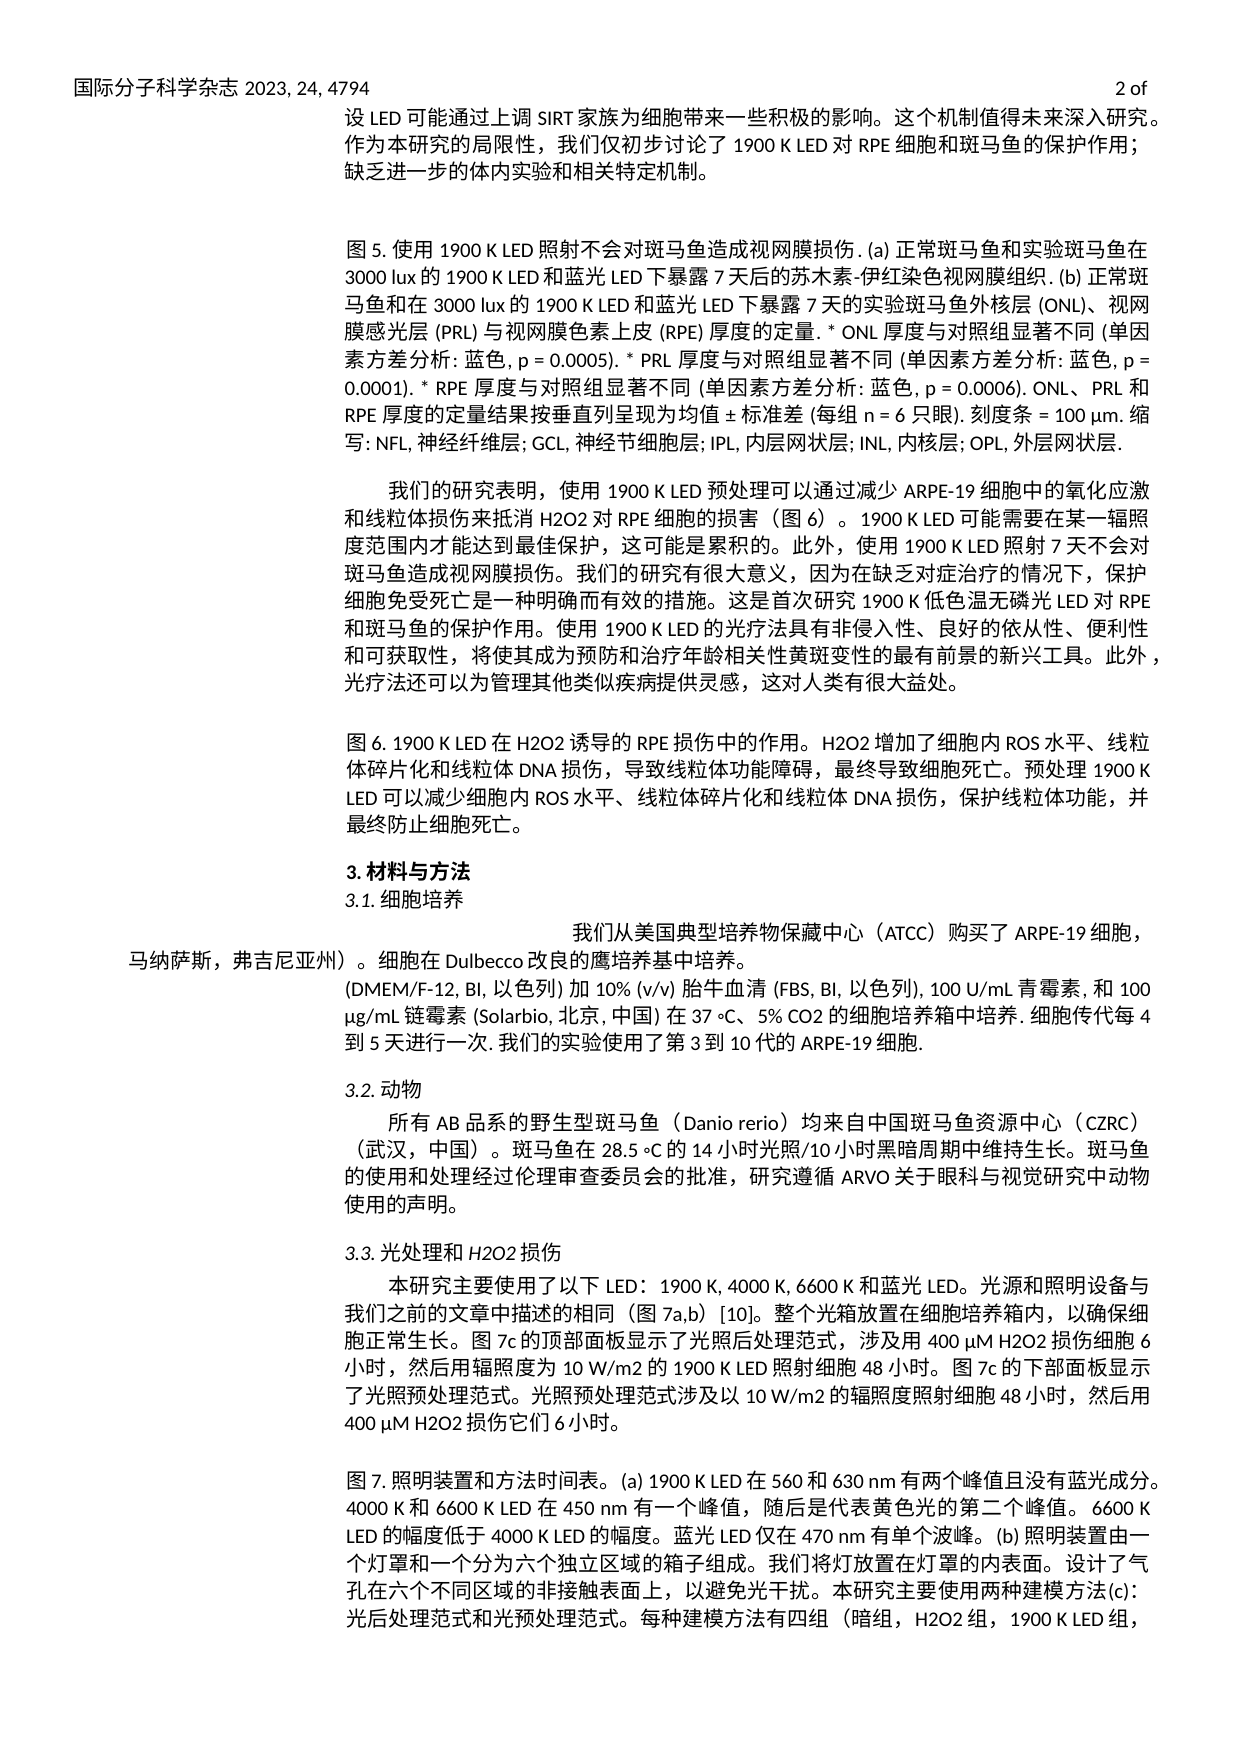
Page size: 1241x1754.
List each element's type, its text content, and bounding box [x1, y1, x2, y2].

subtitle 3. 材料与方法 [346, 859, 1152, 884]
text 图6. 1900 K LED在H2O2诱导的RPE损伤中的作用。H2O2增加了细胞内ROS水平、线粒体碎片化和线粒体DNA损伤，导致线粒体功能障碍，最终导致细胞死亡。预处理1900 K LED可以减少细胞内ROS水平、线粒体碎片化和线粒体DNA损伤，保护线粒体功能，并最终防止细胞死亡。 [346, 730, 1150, 838]
text 所有AB品系的野生型斑马鱼（Danio rerio）均来自中国斑马鱼资源中心（CZRC）（武汉，中国）。斑马鱼在28.5 ◦C的14小时光照/10小时黑暗周期中维持生长。斑马鱼的使用和处理经过伦理审查委员会的批准，研究遵循ARVO关于眼科与视觉研究中动物使用的声明。 [344, 1110, 1151, 1217]
text 本研究主要使用了以下LED：1900 K, 4000 K, 6600 K和蓝光LED。光源和照明设备与我们之前的文章中描述的相同（图7a,b）[10]。整个光箱放置在细胞培养箱内，以确保细胞正常生长。图7c的顶部面板显示了光照后处理范式，涉及用400 µM H2O2损伤细胞6小时，然后用辐照度为10 W/m2的1900 K LED照射细胞48小时。图7c的下部面板显示了光照预处理范式。光照预处理范式涉及以10 W/m2的辐照度照射细胞48小时，然后用400 µM H2O2损伤它们6小时。 [344, 1273, 1151, 1436]
text (DMEM/F-12, BI, 以色列) 加10% (v/v) 胎牛血清 (FBS, BI, 以色列), 100 U/mL青霉素, 和100 µg/mL链霉素 (Solarbio, 北京, 中国) 在37 ◦C、5% CO2 的细胞培养箱中培养. 细胞传代每4到5天进行一次. 我们的实验使用了第3到10代的ARPE-19细胞. [344, 976, 1151, 1056]
text 我们的研究表明，使用1900 K LED预处理可以通过减少ARPE-19细胞中的氧化应激和线粒体损伤来抵消H2O2对RPE细胞的损害（图6）。1900 K LED可能需要在某一辐照度范围内才能达到最佳保护，这可能是累积的。此外，使用1900 K LED照射7天不会对斑马鱼造成视网膜损伤。我们的研究有很大意义，因为在缺乏对症治疗的情况下，保护细胞免受死亡是一种明确而有效的措施。这是首次研究1900 K低色温无磷光LED对RPE和斑马鱼的保护作用。使用1900 K LED的光疗法具有非侵入性、良好的依从性、便利性和可获取性，将使其成为预防和治疗年龄相关性黄斑变性的最有前景的新兴工具。此外，光疗法还可以为管理其他类似疾病提供灵感，这对人类有很大益处。 [344, 479, 1151, 696]
subtitle 3.2. 动物 [344, 1077, 1152, 1102]
text 我们从美国典型培养物保藏中心（ATCC）购买了ARPE-19细胞， [73, 920, 1153, 945]
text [346, 1468, 1150, 1631]
text 马纳萨斯，弗吉尼亚州）。细胞在Dulbecco改良的鹰培养基中培养。 [73, 948, 1152, 973]
subtitle 3.3. 光处理和H2O2损伤 [344, 1241, 1152, 1266]
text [344, 105, 1151, 185]
subtitle 3.1. 细胞培养 [344, 887, 1152, 913]
text 图5. 使用1900 K LED照射不会对斑马鱼造成视网膜损伤. (a) 正常斑马鱼和实验斑马鱼在3000 lux的1900 K LED和蓝光LED下暴露7天后的苏木素-伊红染色视网膜组织. (b) 正常斑马鱼和在3000 lux的1900 K LED和蓝光LED下暴露7天的实验斑马鱼外核层 (ONL)、视网膜感光层 (PRL) 与视网膜色素上皮 (RPE) 厚度的定量. * ONL 厚度与对照组显著不同 (单因素方差分析: 蓝色, p = 0.0005). * PRL 厚度与对照组显著不同 (单因素方差分析: 蓝色, p = 0.0001). * RPE 厚度与对照组显著不同 (单因素方差分析: 蓝色, p = 0.0006). ONL、PRL 和 RPE 厚度的定量结果按垂直列呈现为均值 ± 标准差 (每组 n = 6 只眼). 刻度条 = 100 µm. 缩写: NFL, 神经纤维层; GCL, 神经节细胞层; IPL, 内层网状层; INL, 内核层; OPL, 外层网状层. [344, 237, 1150, 455]
